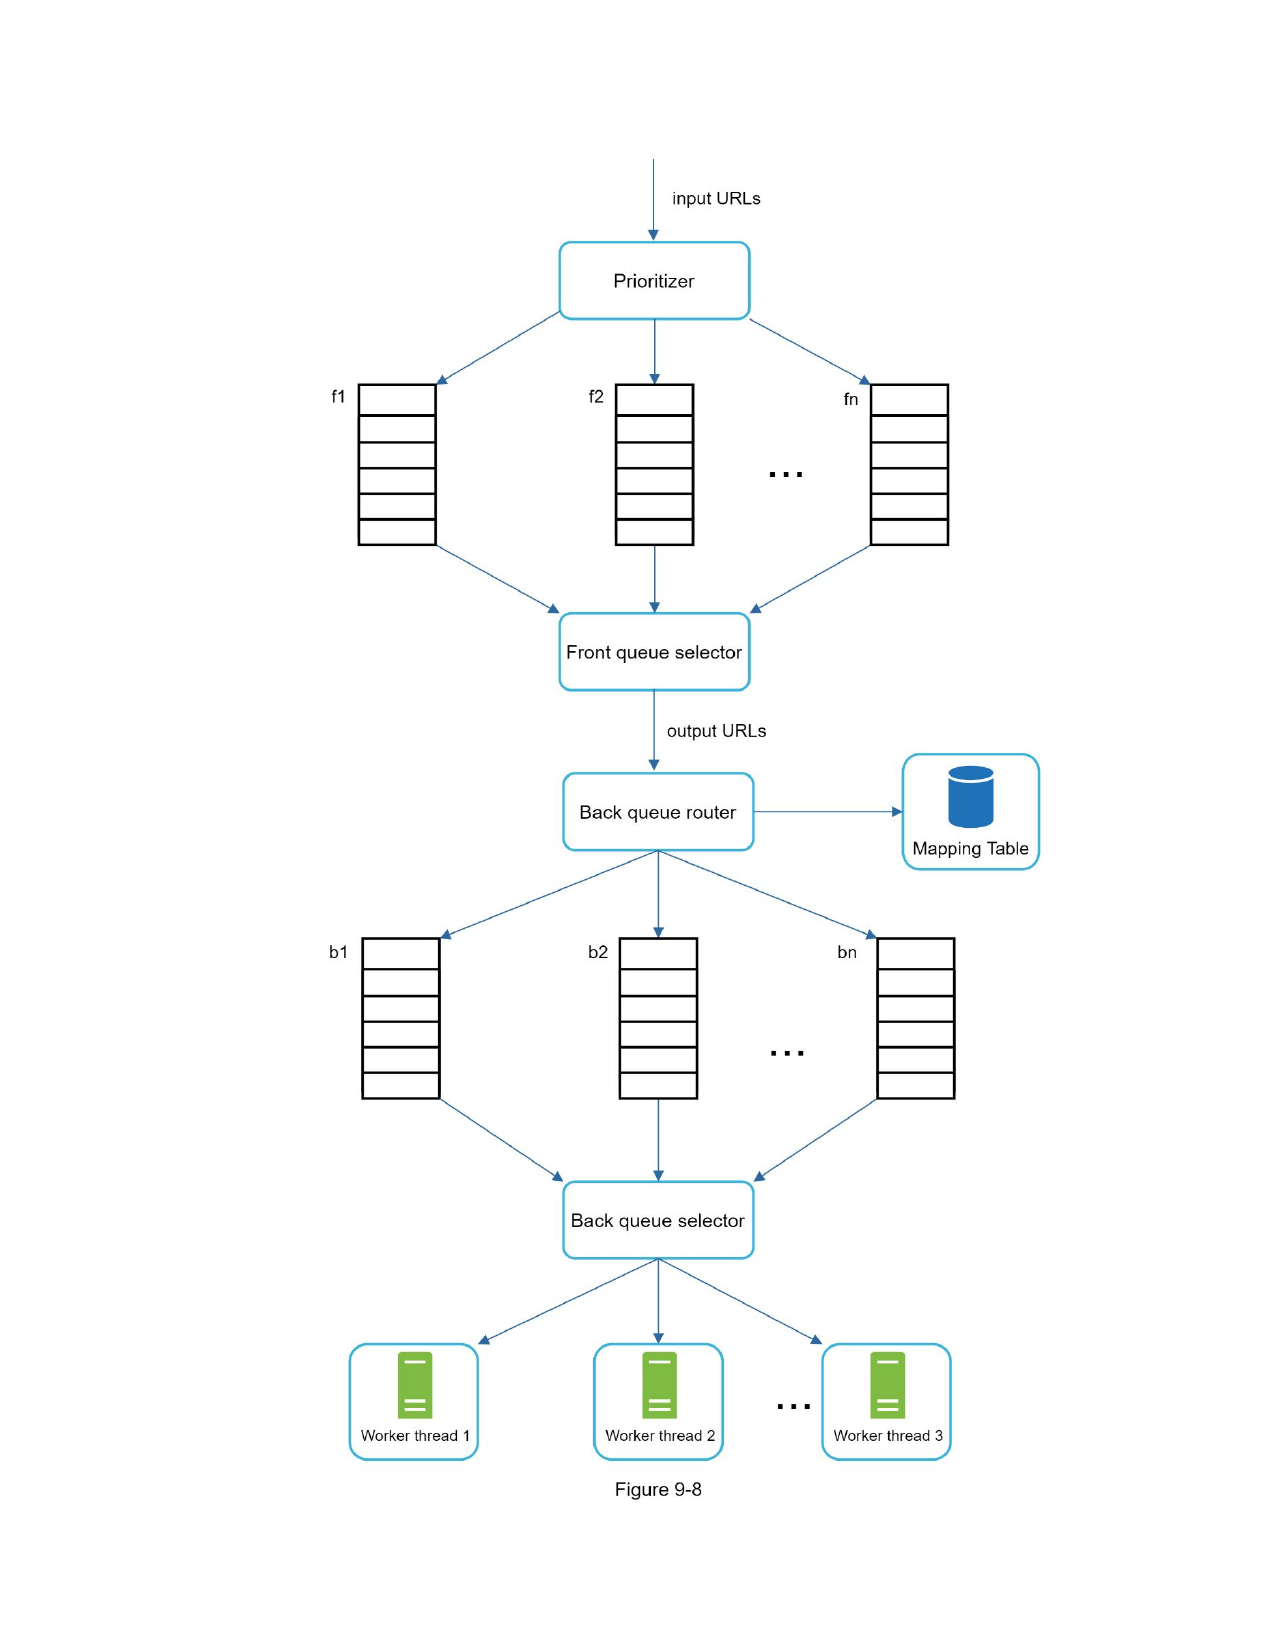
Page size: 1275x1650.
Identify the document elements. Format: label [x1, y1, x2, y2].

picture [313, 150, 1043, 1501]
